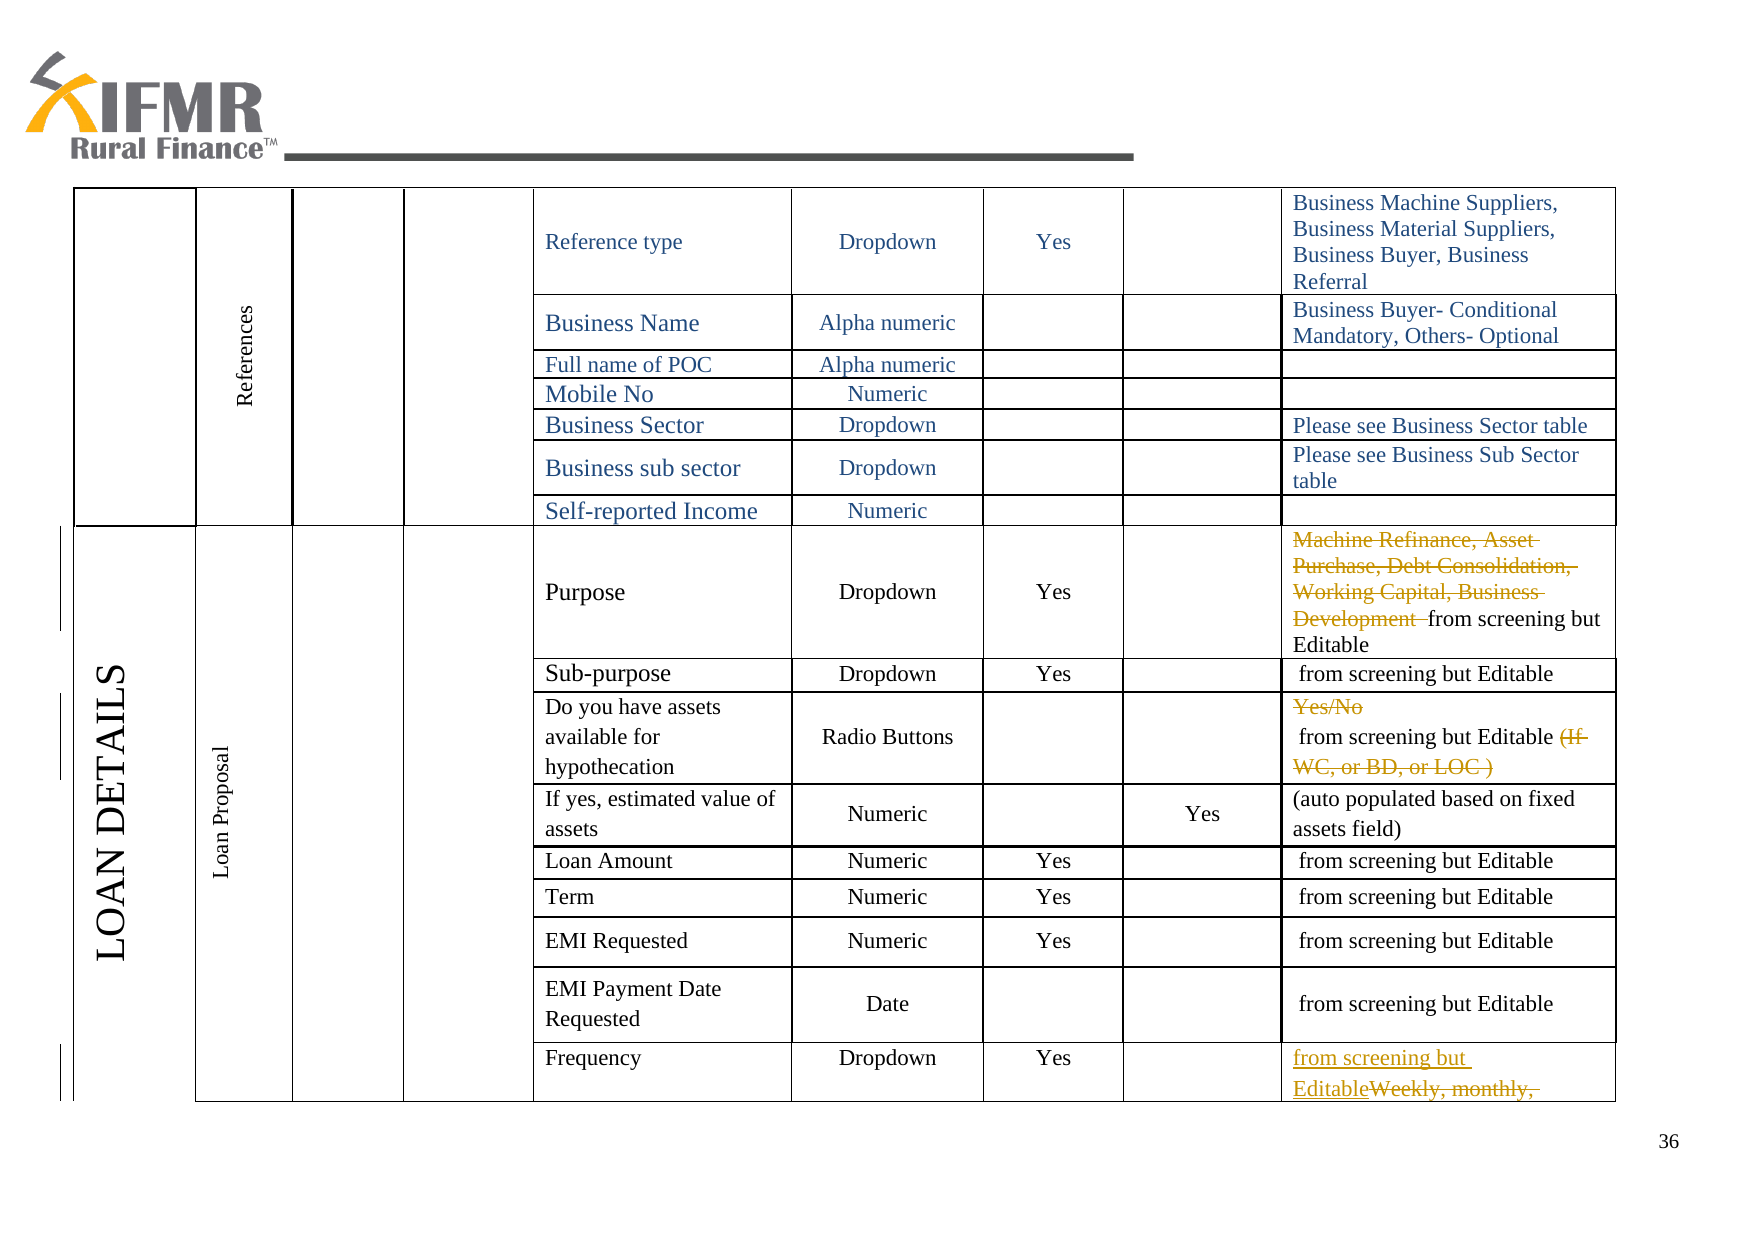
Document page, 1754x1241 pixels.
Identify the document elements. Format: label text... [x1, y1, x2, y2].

table_cell Loan Proposal [196, 526, 292, 1101]
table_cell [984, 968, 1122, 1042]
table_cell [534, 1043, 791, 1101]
table_cell [1124, 441, 1280, 494]
table_cell If yes, estimated value of assets [534, 785, 791, 845]
table_cell from screening but Editable [1283, 848, 1615, 878]
table_cell Business Buyer- Conditional Mandatory, Others- Optional [1283, 295, 1615, 349]
table_cell Yes [984, 848, 1122, 878]
table_cell Reference type [534, 188, 791, 294]
table_cell Purpose [534, 526, 791, 657]
table_cell Date [793, 968, 982, 1042]
table_cell Radio Buttons [793, 693, 982, 783]
table_cell Dropdown [793, 441, 982, 494]
table_cell [1283, 496, 1615, 524]
table_cell [294, 188, 404, 524]
table_cell Dropdown [793, 659, 982, 691]
table_cell EMI Requested [534, 918, 791, 966]
table_cell Please see Business Sector table [1283, 410, 1615, 439]
table_cell from screening but Editable [1283, 659, 1615, 691]
table_cell [1124, 379, 1280, 408]
table_cell Yes [984, 918, 1122, 966]
table_cell Sub-purpose [534, 659, 791, 691]
table_cell [984, 410, 1122, 439]
table_cell Numeric [793, 848, 982, 878]
table_cell EMI Payment Date Requested [534, 968, 791, 1042]
table_cell [984, 693, 1122, 783]
table_cell Mobile No [534, 379, 791, 408]
table_cell [1124, 496, 1280, 524]
table_cell Numeric [793, 496, 982, 524]
table_cell Business Machine Suppliers, Business Material Suppliers, Business Buyer, Business Referral [1282, 188, 1615, 294]
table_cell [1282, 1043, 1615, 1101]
table_cell [984, 441, 1122, 494]
table_cell [1124, 351, 1280, 377]
table_cell Yes [984, 526, 1123, 657]
table_cell [293, 526, 403, 1101]
table_cell Term [534, 880, 791, 916]
table_cell from screening but Editable [1283, 880, 1615, 916]
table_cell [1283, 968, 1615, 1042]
table_cell (auto populated based on fixed assets field) [1283, 785, 1615, 845]
table_cell Yes [984, 659, 1122, 691]
table_cell Numeric [793, 379, 982, 408]
table_cell Business sub sector [534, 441, 791, 494]
table_cell Loan Amount [534, 848, 791, 878]
table_cell [984, 351, 1122, 377]
table_cell [1283, 379, 1615, 408]
table_cell [405, 188, 533, 524]
table_cell LOAN DETAILS [74, 526, 195, 1101]
table_cell Business Sector [534, 410, 791, 439]
table_cell [984, 785, 1122, 845]
table_cell Alpha numeric [793, 295, 982, 349]
table_cell Yes [1124, 785, 1280, 845]
table_cell Business Name [534, 295, 791, 349]
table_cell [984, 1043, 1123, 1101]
table_cell [984, 379, 1122, 408]
table_cell from screening but Editable [1283, 693, 1615, 783]
table_cell Please see Business Sub Sector table [1283, 441, 1615, 494]
table_cell References [197, 188, 292, 524]
table_cell [1124, 410, 1280, 439]
table_cell Dropdown [792, 526, 983, 657]
table_cell [404, 526, 533, 1101]
table_cell [984, 295, 1122, 349]
table_cell [1283, 351, 1615, 377]
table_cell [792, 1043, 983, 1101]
table_cell Dropdown [793, 410, 982, 439]
table_cell [1124, 659, 1280, 691]
table_cell Yes [984, 880, 1122, 916]
table_cell Dropdown [792, 188, 983, 294]
table_cell from screening but Editable [1282, 526, 1615, 657]
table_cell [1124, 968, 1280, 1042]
table_cell Alpha numeric [793, 351, 982, 377]
table_cell [1124, 526, 1281, 657]
picture [18, 45, 284, 166]
table_cell Do you have assets available for hypothecation [534, 693, 791, 783]
table_cell from screening but Editable [1283, 918, 1615, 966]
table_cell [1124, 693, 1280, 783]
table_cell [1124, 848, 1280, 878]
table_cell Self-reported Income [534, 496, 791, 524]
table_cell Numeric [793, 880, 982, 916]
table_cell [1124, 880, 1280, 916]
table_cell Full name of POC [534, 351, 791, 377]
table_cell [984, 496, 1122, 524]
table_cell Numeric [793, 918, 982, 966]
table_cell [1124, 188, 1281, 294]
table_cell Numeric [793, 785, 982, 845]
table_cell [1124, 918, 1280, 966]
table_cell [1124, 295, 1280, 349]
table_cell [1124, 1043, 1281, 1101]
table_cell Yes [984, 188, 1123, 294]
